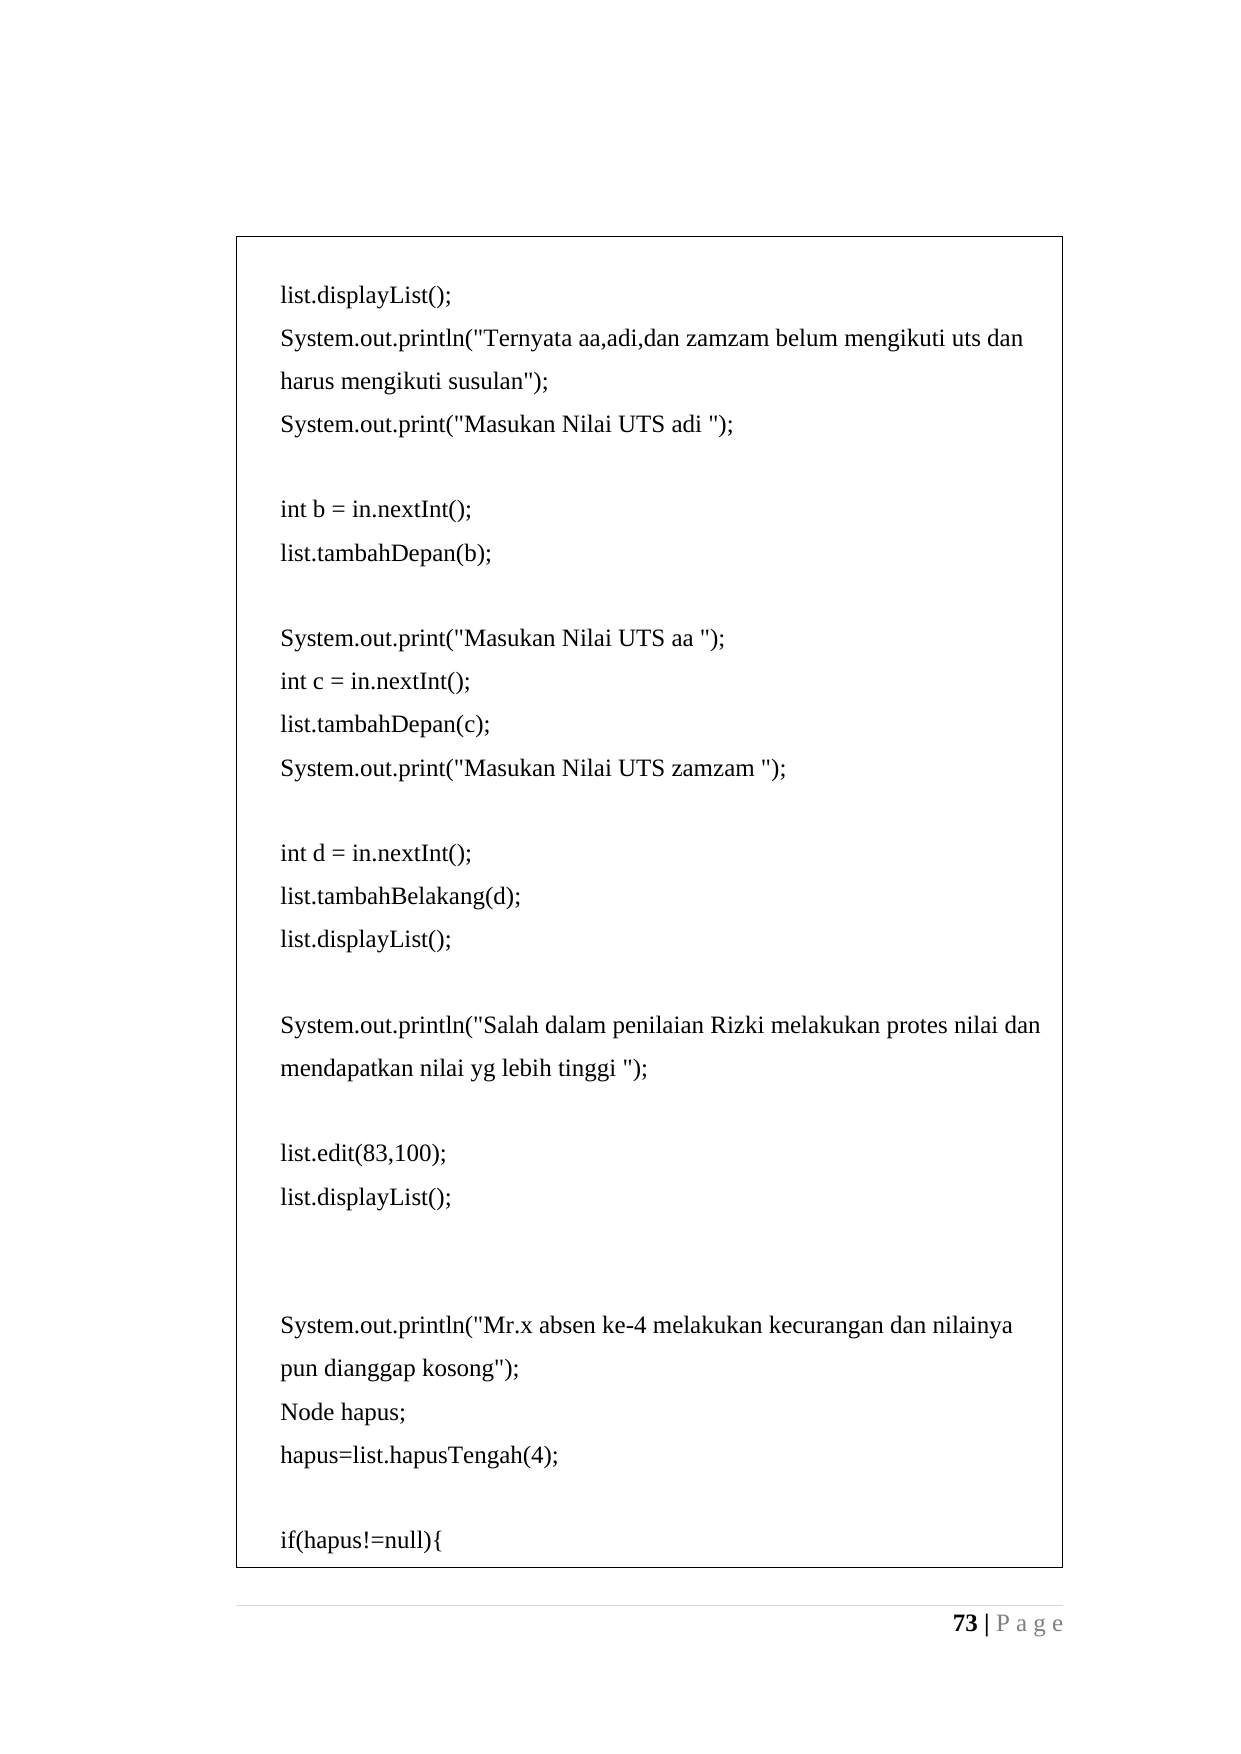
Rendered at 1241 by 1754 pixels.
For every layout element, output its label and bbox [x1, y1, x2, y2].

table_cell [237, 237, 1062, 1567]
